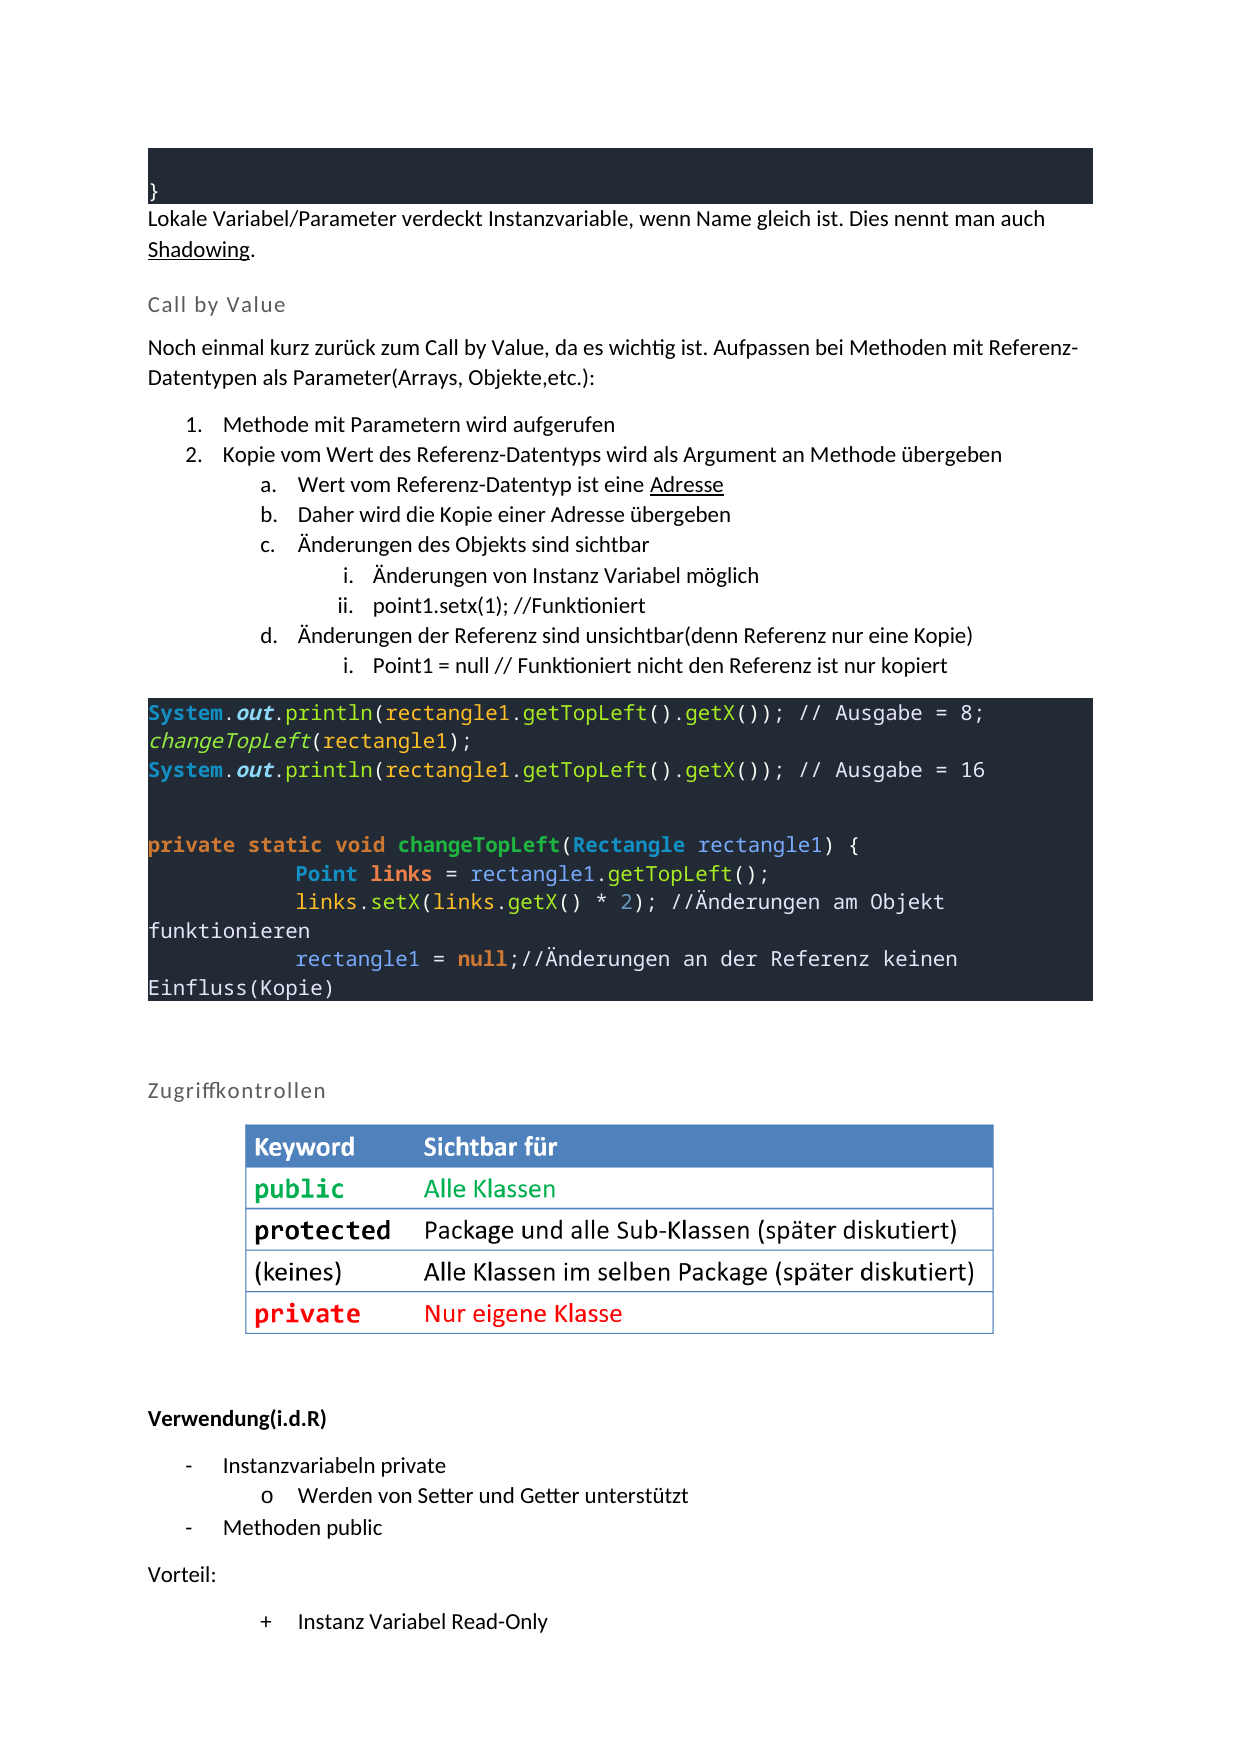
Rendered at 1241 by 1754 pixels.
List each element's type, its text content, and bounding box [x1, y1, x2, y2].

list Kopie vom Wert des Referenz-Datentyps wird als Argument an Methode übergeben [185, 440, 1093, 468]
list Änderungen des Objekts sind sichtbar [260, 531, 1093, 558]
text Noch einmal kurz zurück zum Call by Value, da es wichtig ist. Aufpassen bei Methoden mit Referenz-Datentypen als Parameter(Arrays, Objekte,etc.): [148, 333, 1093, 391]
list Point1 = null // Funktioniert nicht den Referenz ist nur kopiert [354, 651, 1093, 679]
list Methoden public [185, 1513, 1093, 1541]
list Daher wird die Kopie einer Adresse übergeben [260, 500, 1093, 528]
text rectangle1 = null;//Änderungen an der Referenz keinen Einfluss(Kopie) [148, 944, 1093, 1001]
text changeTopLeft(rectangle1); [148, 727, 1093, 755]
list Änderungen der Referenz sind unsichtbar(denn Referenz nur eine Kopie) [260, 621, 1093, 649]
text private static void changeTopLeft(Rectangle rectangle1) { [148, 830, 1093, 859]
text System.out.println(rectangle1.getTopLeft().getX()); // Ausgabe = 8; [148, 698, 1093, 727]
list Instanz Variabel Read-Only [260, 1607, 1093, 1635]
subtitle Call by Value [148, 290, 1093, 318]
list Änderungen von Instanz Variabel möglich [354, 561, 1093, 589]
text links.setX(links.getX() * 2); //Änderungen am Objekt funktionieren [148, 887, 1093, 944]
list Wert vom Referenz-Datentyp ist eine Adresse [260, 470, 1093, 498]
text Zugriffkontrollen [148, 1076, 1093, 1104]
list Methode mit Parametern wird aufgerufen [185, 410, 1093, 438]
list Werden von Setter und Getter unterstützt [260, 1482, 1093, 1511]
text } [148, 176, 1093, 204]
text Verwendung(i.d.R) [148, 1404, 1093, 1433]
text Point links = rectangle1.getTopLeft(); [148, 859, 1093, 887]
text System.out.println(rectangle1.getTopLeft().getX()); // Ausgabe = 16 [148, 755, 1093, 783]
text Lokale Variabel/Parameter verdeckt Instanzvariable, wenn Name gleich ist. Dies nennt man auch Shadowing. [148, 204, 1093, 263]
list point1.setx(1); //Funktioniert [354, 591, 1093, 619]
text Vorteil: [148, 1560, 1093, 1588]
list Instanzvariabeln private [185, 1451, 1093, 1479]
